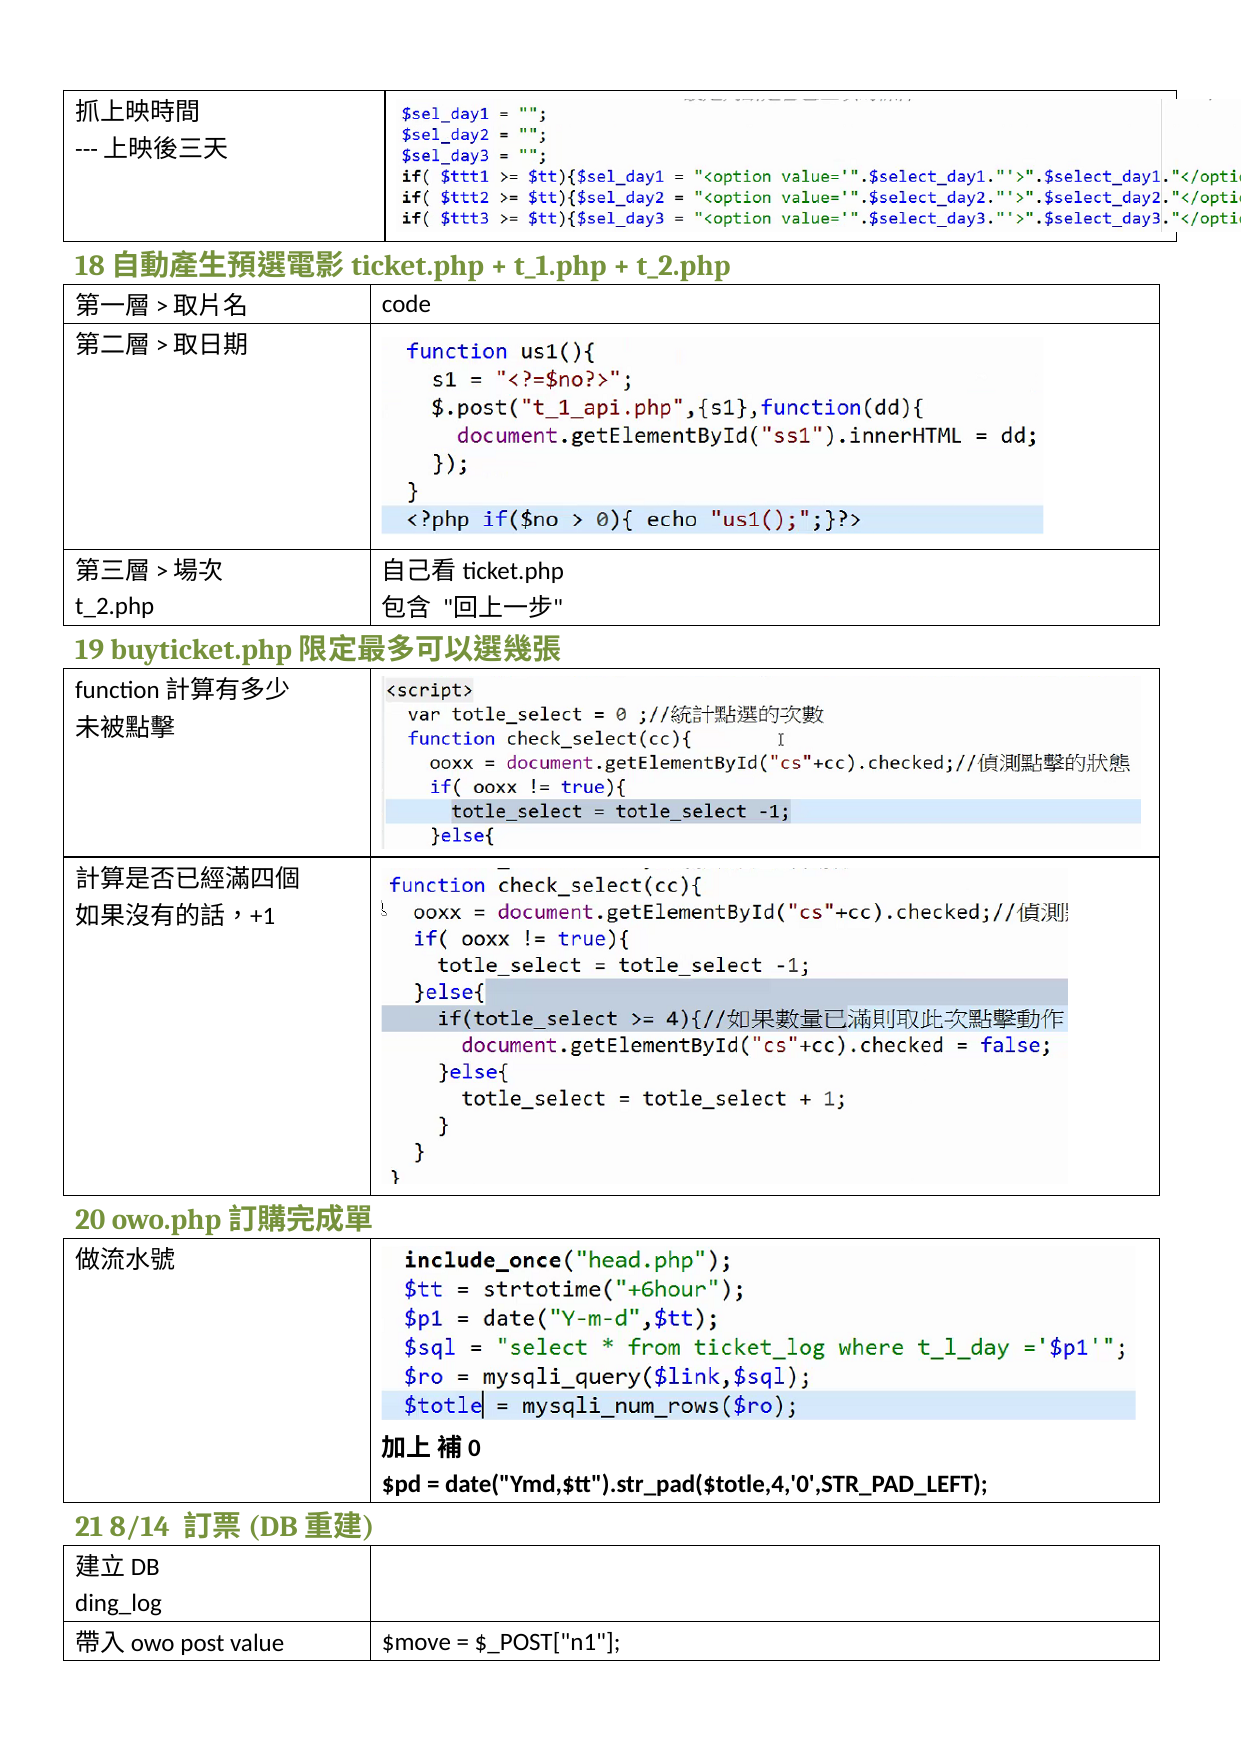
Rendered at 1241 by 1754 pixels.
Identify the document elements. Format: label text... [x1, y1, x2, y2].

picture [381, 868, 1068, 1184]
subtitle 21 8/14 訂票 (DB 重建) [75, 1503, 1165, 1545]
picture [396, 99, 1241, 232]
table_cell 第二層 > 取日期 [64, 324, 370, 548]
table_cell [371, 858, 1159, 1195]
table_cell 抓上映時間 --- 上映後三天 [64, 91, 384, 241]
table_header 做流水號 [64, 1239, 370, 1502]
table_header 第一層 > 取片名 [64, 285, 370, 322]
picture [381, 676, 1141, 849]
table_header code [371, 285, 1159, 322]
table_header 加上 補 0 $pd = date("Ymd,$tt").str_pad($totle,4,'0',STR_PAD_LEFT); [371, 1239, 1159, 1502]
subtitle 18 自動產生預選電影 ticket.php + t_1.php + t_2.php [75, 242, 1165, 284]
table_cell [64, 1622, 370, 1660]
subtitle 20 owo.php 訂購完成單 [75, 1196, 1165, 1238]
table_cell 計算是否已經滿四個 如果沒有的話，+1 [64, 858, 370, 1195]
picture [381, 337, 1044, 535]
subtitle 19 buyticket.php 限定最多可以選幾張 [75, 626, 1165, 668]
table_header function 計算有多少 未被點擊 [64, 669, 370, 856]
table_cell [371, 1622, 1159, 1660]
table_cell 第三層 > 場次 t_2.php [64, 550, 370, 624]
picture [381, 1246, 1136, 1420]
table_cell [386, 91, 1176, 241]
table_cell 自己看 ticket.php 包含 "回上一步" [371, 550, 1159, 624]
table_cell [371, 324, 1159, 548]
table_header [371, 669, 1159, 856]
table_header 建立 DB ding_log [64, 1546, 370, 1621]
table_header [371, 1546, 1159, 1621]
